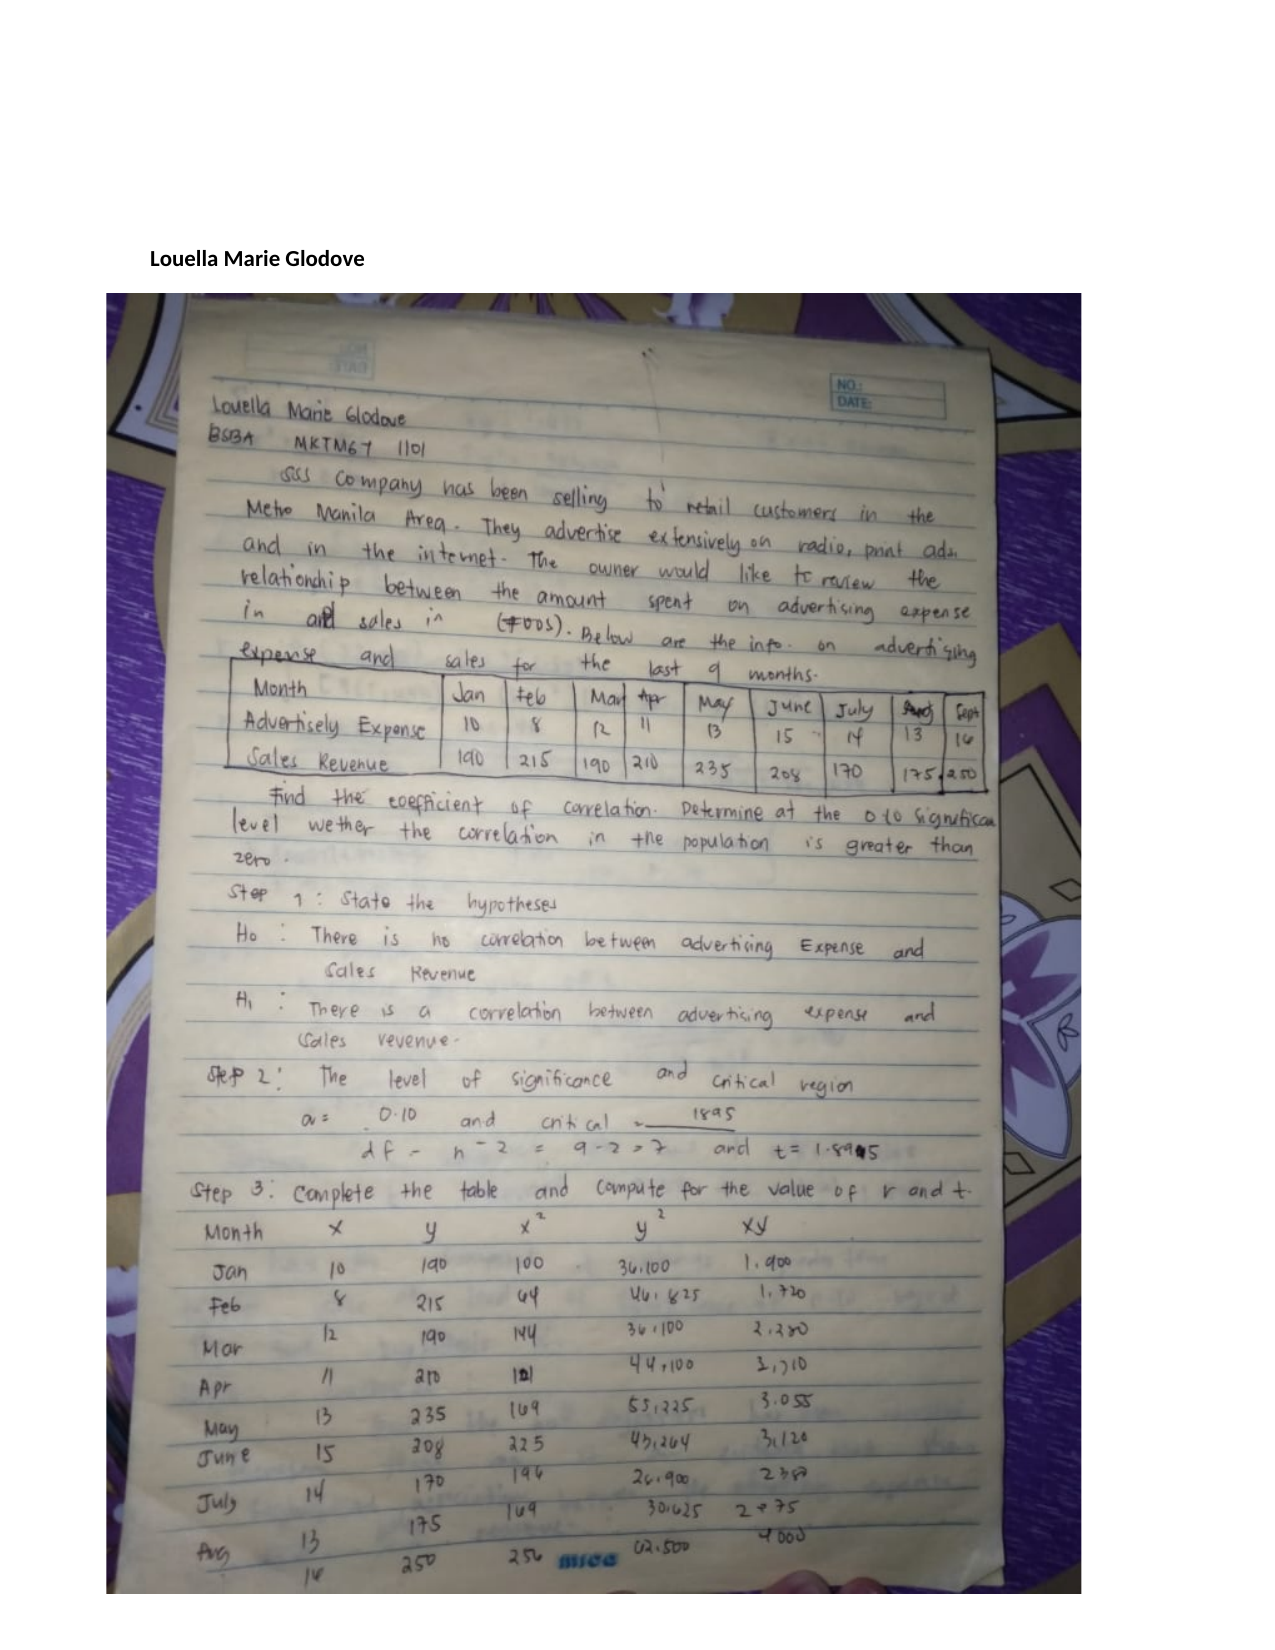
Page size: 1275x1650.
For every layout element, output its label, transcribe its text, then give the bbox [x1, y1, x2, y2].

text Louella Marie Glodove [150, 244, 1125, 272]
picture [106, 293, 1082, 1594]
